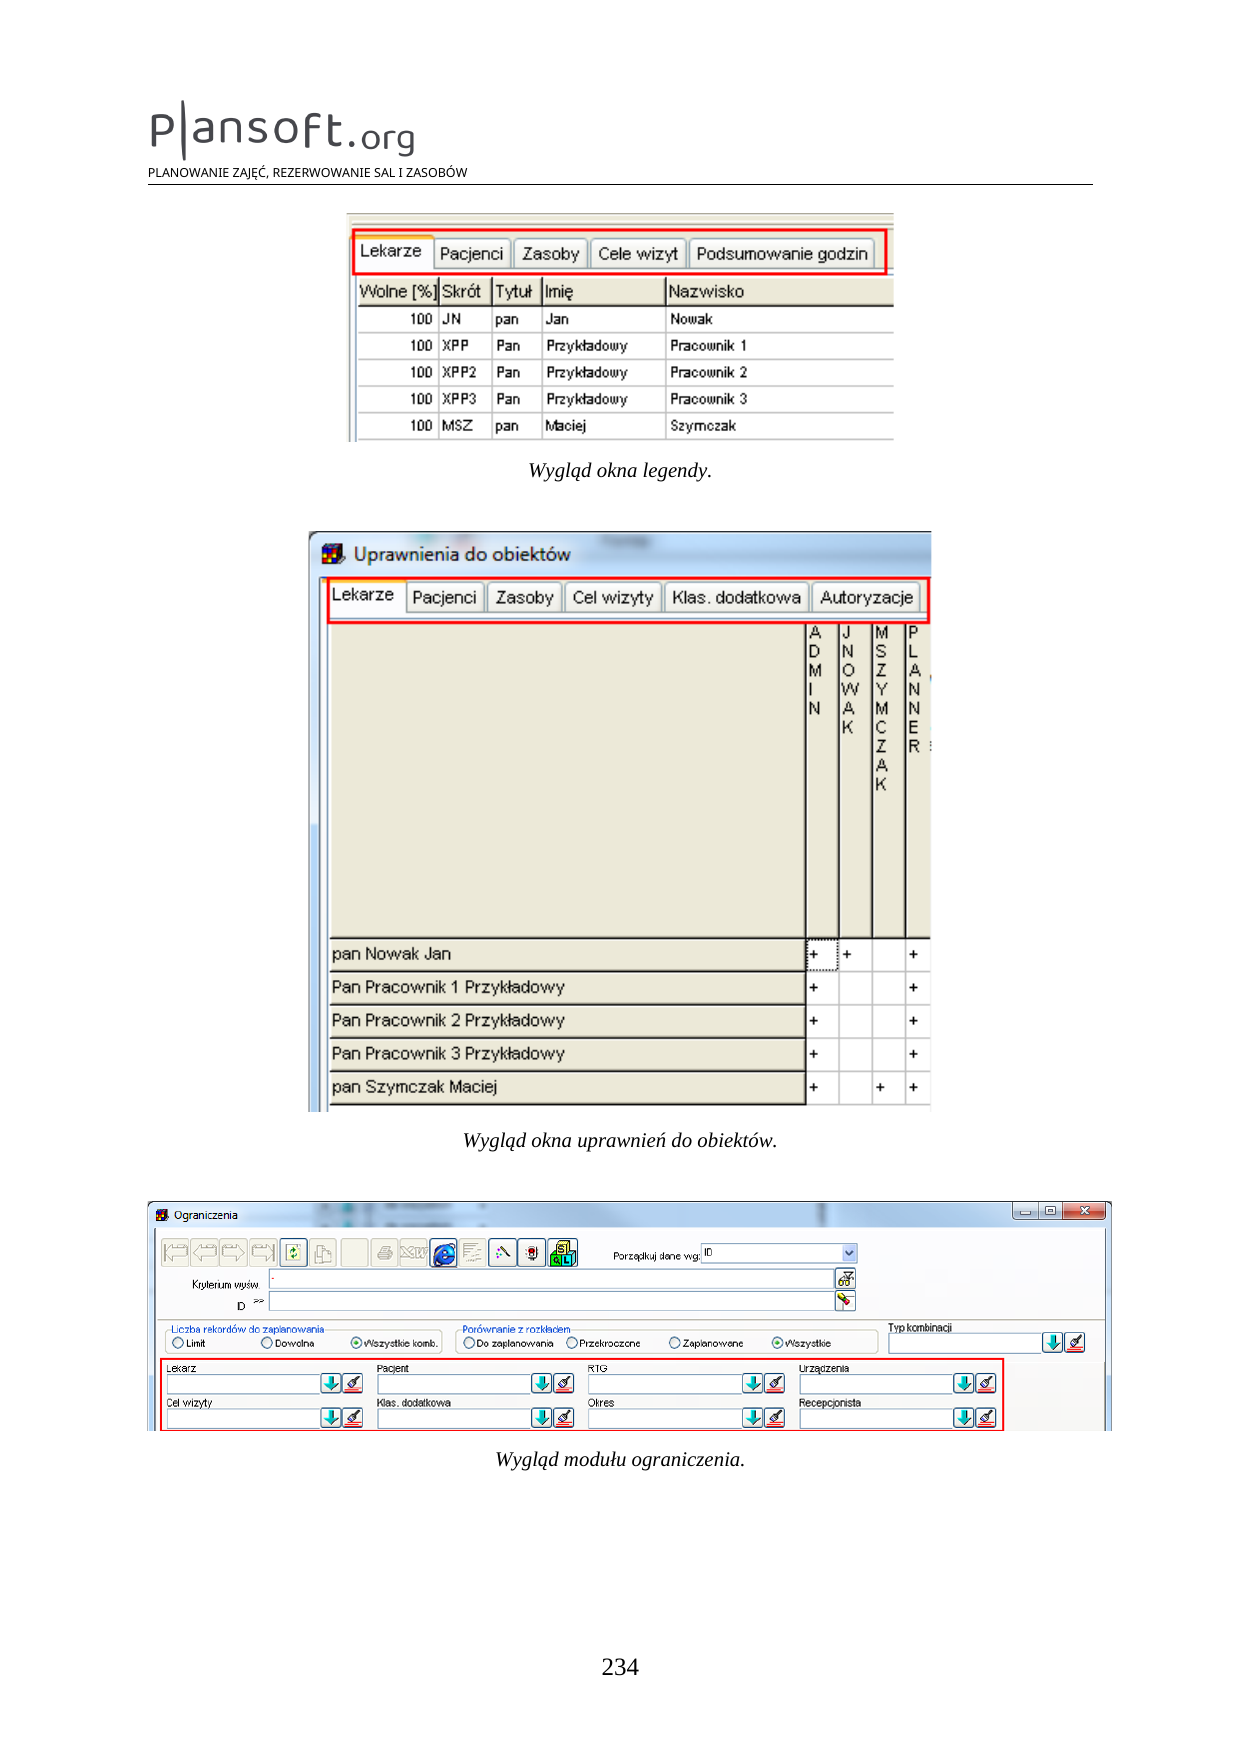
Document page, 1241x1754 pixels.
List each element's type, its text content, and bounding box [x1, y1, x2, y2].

picture [147, 73, 418, 165]
picture [147, 1201, 1112, 1431]
text Wygląd okna uprawnień do obiektów. [148, 1128, 1093, 1152]
text Wygląd okna legendy. [148, 458, 1093, 482]
picture [308, 531, 932, 1112]
text Wygląd modułu ograniczenia. [148, 1447, 1093, 1471]
picture [346, 213, 894, 442]
